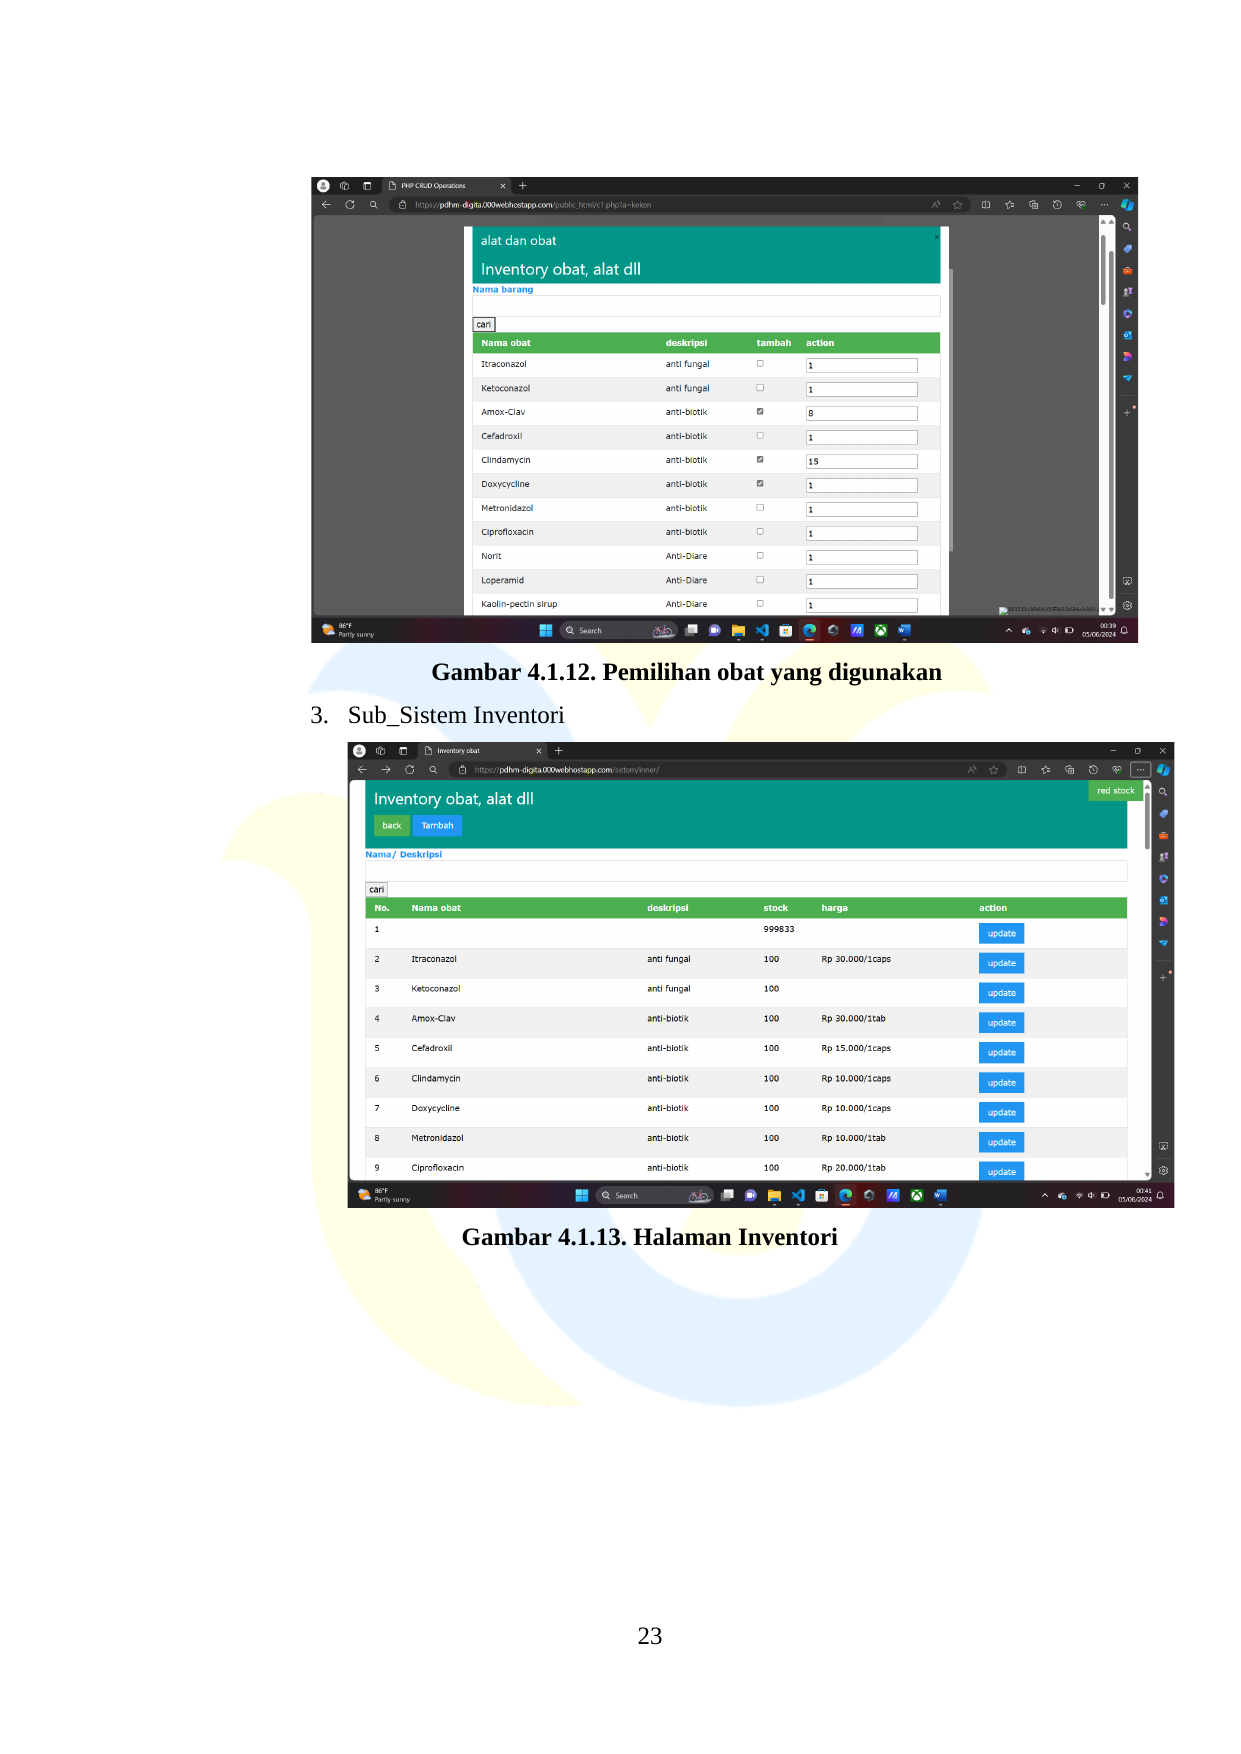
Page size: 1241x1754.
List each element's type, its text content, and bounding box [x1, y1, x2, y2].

text Gambar 4.1.13. Halaman Inventori [236, 1222, 1063, 1251]
list Sub_Sistem Inventori [310, 700, 1063, 728]
picture [311, 177, 1139, 643]
picture [347, 742, 1175, 1208]
text Gambar 4.1.12. Pemilihan obat yang digunakan [236, 657, 1063, 685]
